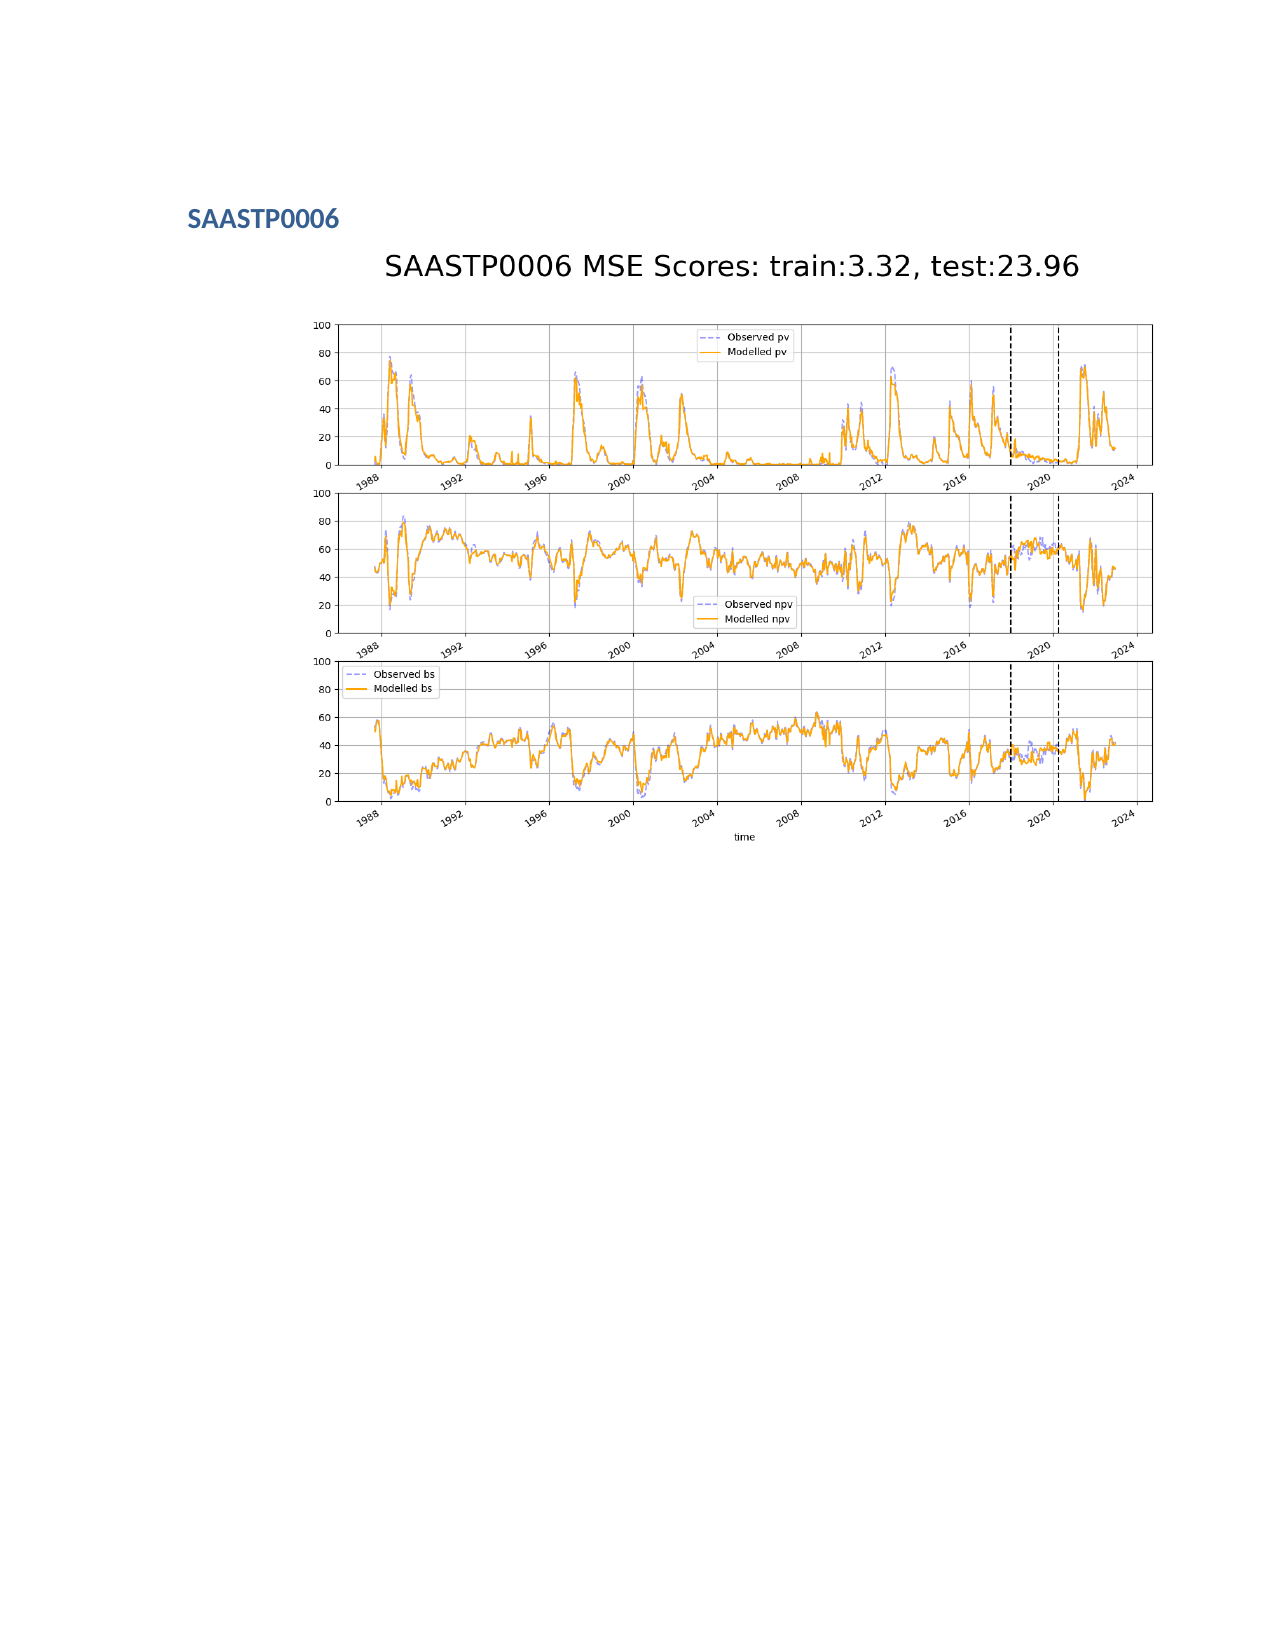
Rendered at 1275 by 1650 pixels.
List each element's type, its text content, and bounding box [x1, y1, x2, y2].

subtitle SAASTP0006 [187, 200, 1087, 236]
picture [206, 241, 1257, 941]
